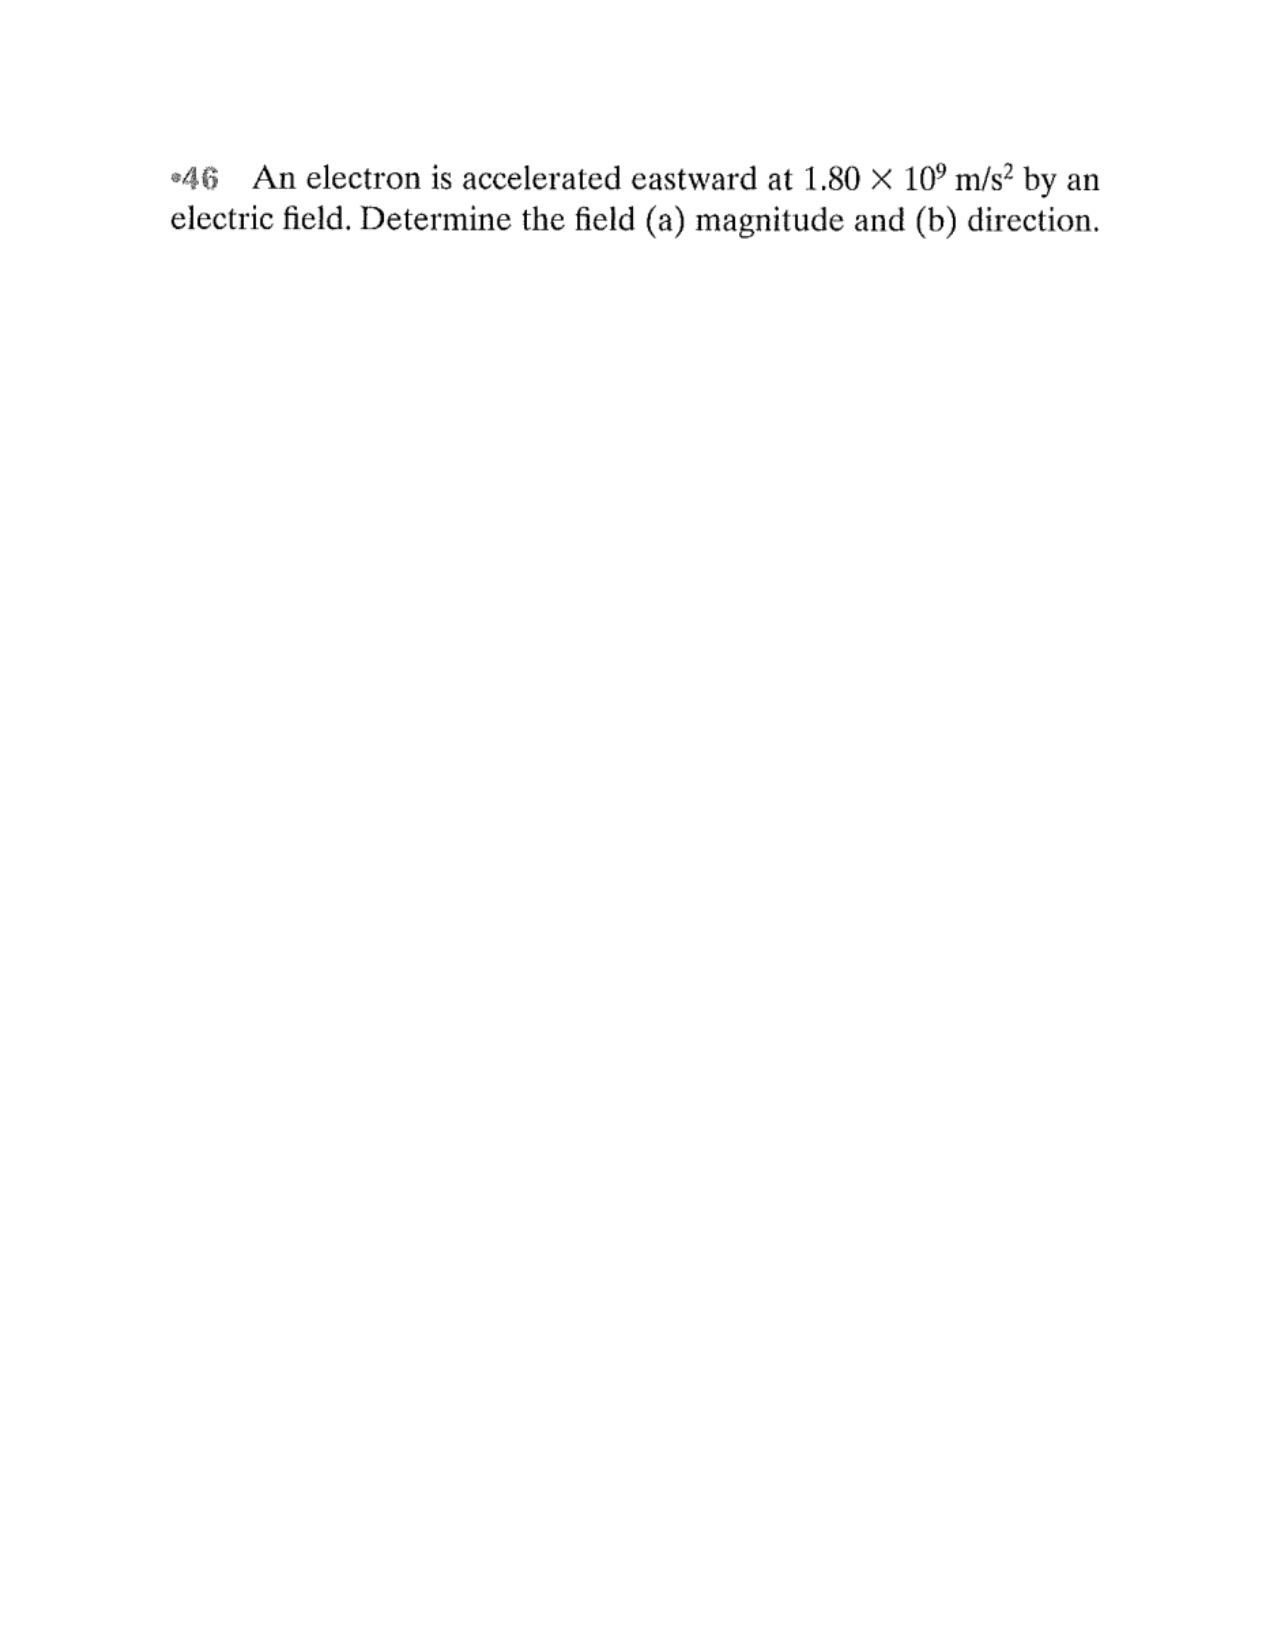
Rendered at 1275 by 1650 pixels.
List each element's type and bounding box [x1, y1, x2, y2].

picture [150, 150, 1125, 260]
